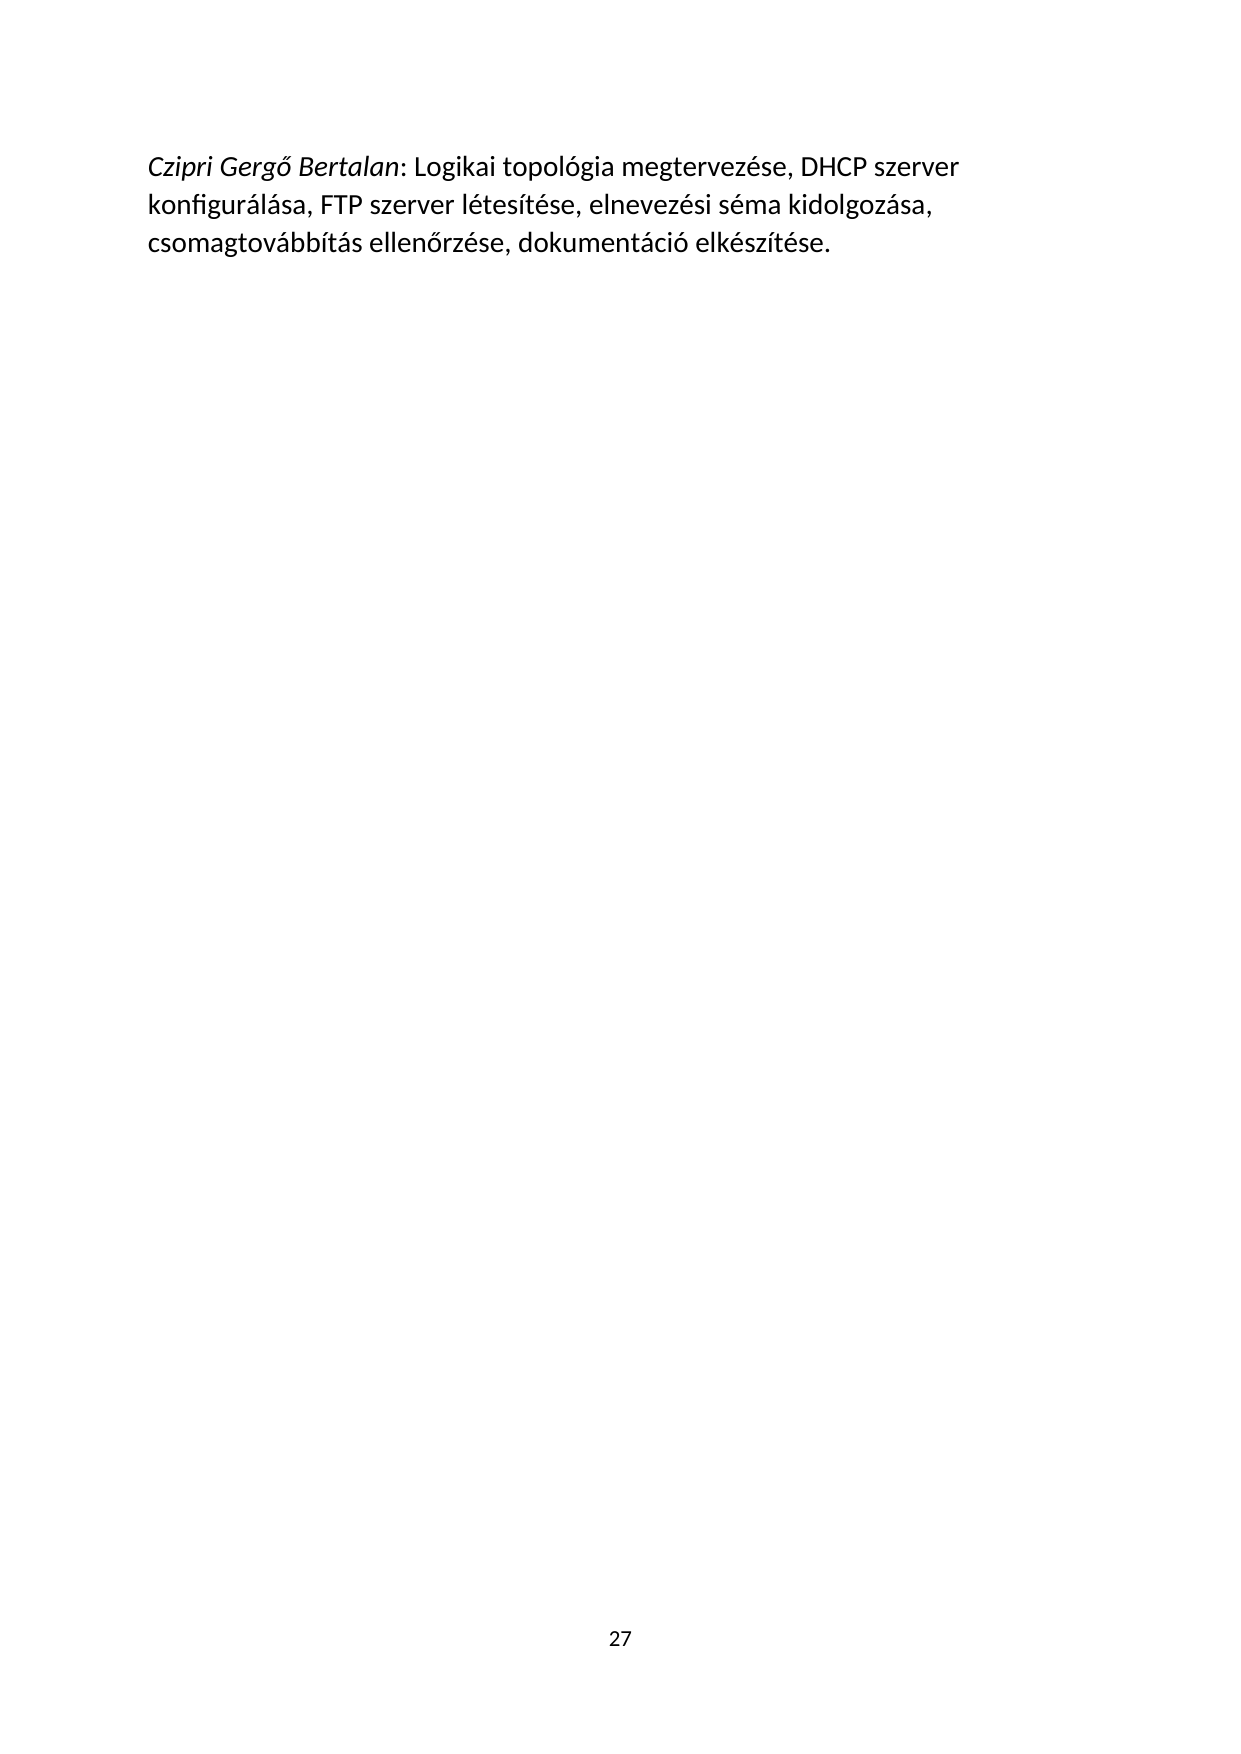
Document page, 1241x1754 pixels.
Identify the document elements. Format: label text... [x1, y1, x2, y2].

text Czipri Gergő Bertalan: Logikai topológia megtervezése, DHCP szerver konfigurálása, FTP szerver létesítése, elnevezési séma kidolgozása, csomagtovábbítás ellenőrzése, dokumentáció elkészítése. [148, 148, 1093, 260]
